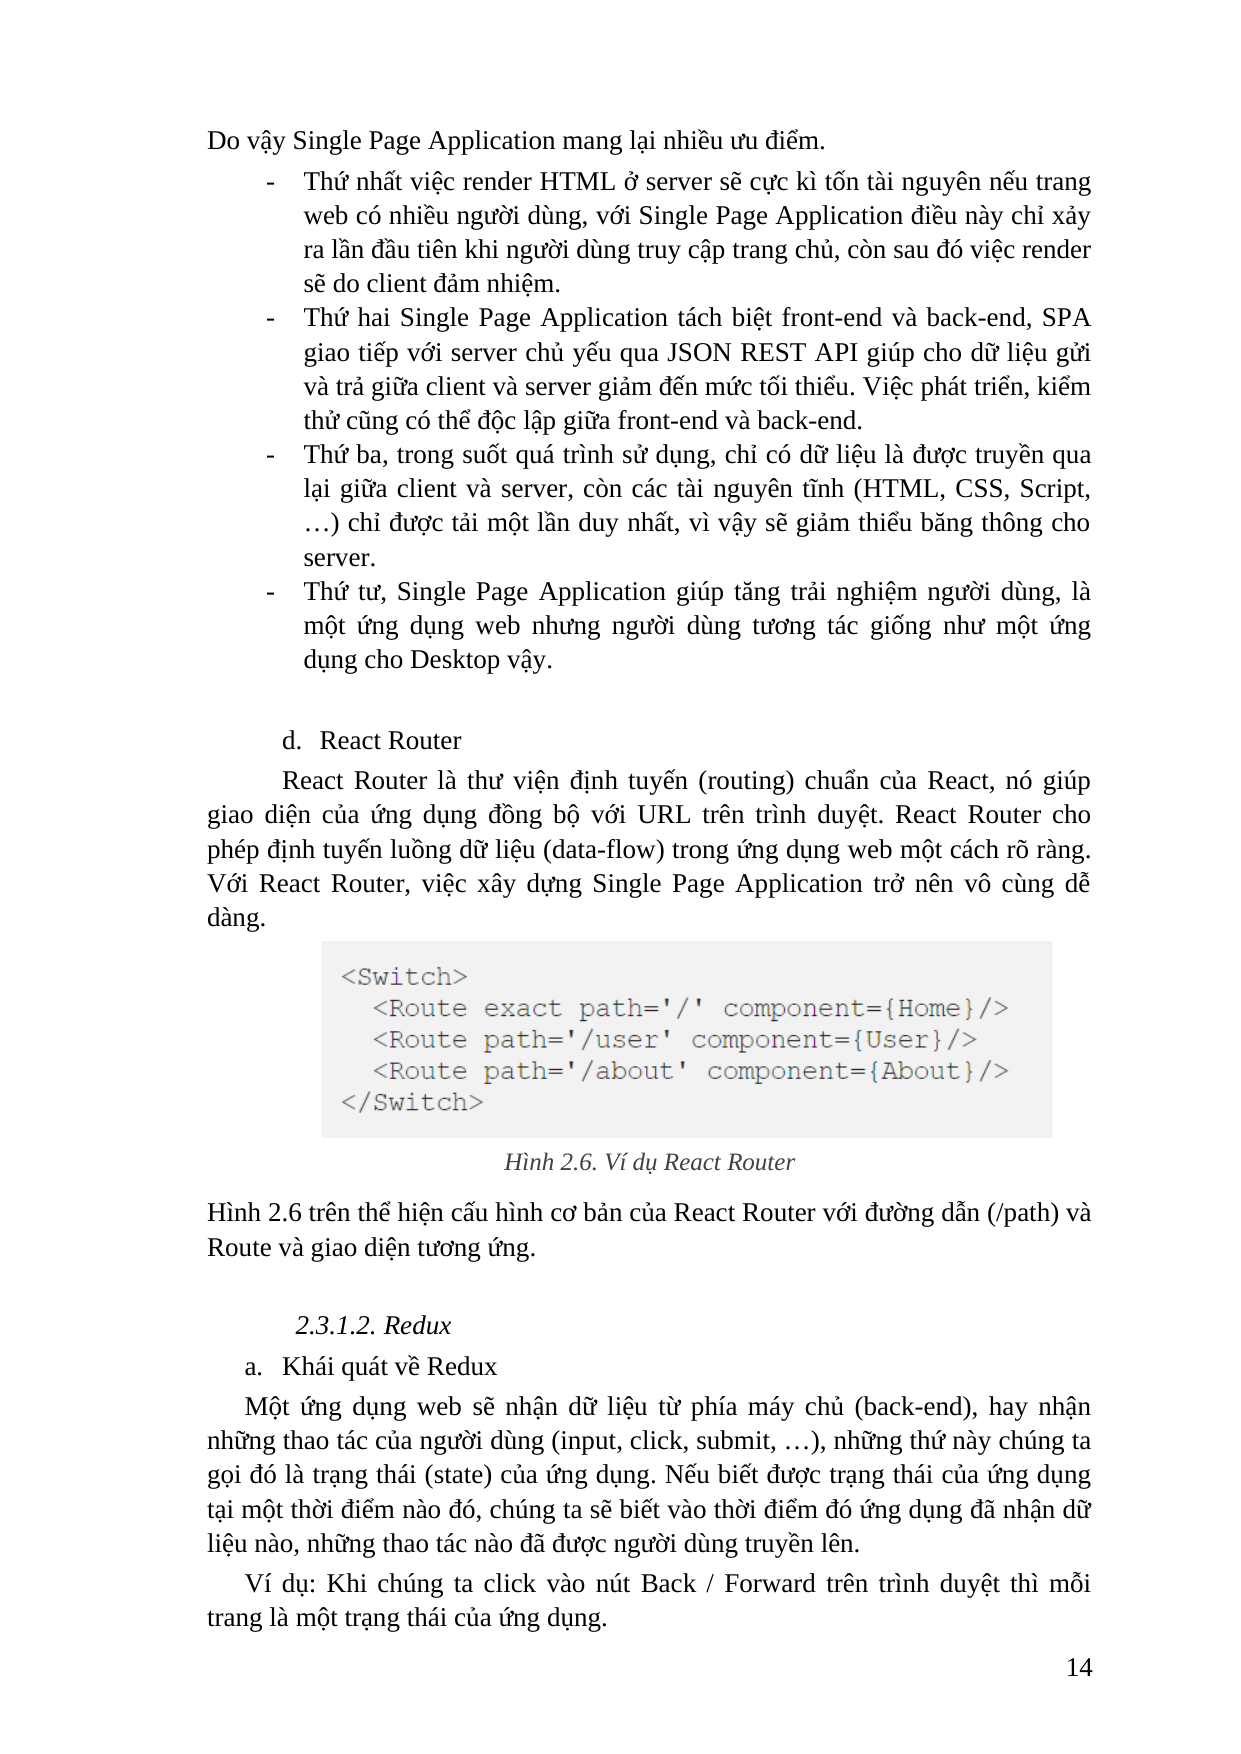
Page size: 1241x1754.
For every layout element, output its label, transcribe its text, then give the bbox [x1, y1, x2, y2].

text Hình 2.6 trên thể hiện cấu hình cơ bản của React Router với đường dẫn (/path) và Route và giao diện tương ứng. [207, 1197, 1092, 1262]
list Thứ nhất việc render HTML ở server sẽ cực kì tốn tài nguyên nếu trang web có nhiều người dùng, với Single Page Application điều này chỉ xảy ra lần đầu tiên khi người dùng truy cập trang chủ, còn sau đó việc render sẽ do client đảm nhiệm. [266, 165, 1092, 298]
text Ví dụ: Khi chúng ta click vào nút Back / Forward trên trình duyệt thì mỗi trang là một trạng thái của ứng dụng. [207, 1567, 1092, 1633]
text Một ứng dụng web sẽ nhận dữ liệu từ phía máy chủ (back-end), hay nhận những thao tác của người dùng (input, click, submit, …), những thứ này chúng ta gọi đó là trạng thái (state) của ứng dụng. Nếu biết được trạng thái của ứng dụng tại một thời điểm nào đó, chúng ta sẽ biết vào thời điểm đó ứng dụng đã nhận dữ liệu nào, những thao tác nào đã được người dùng truyền lên. [207, 1390, 1092, 1558]
text React Router là thư viện định tuyến (routing) chuẩn của React, nó giúp giao diện của ứng dụng đồng bộ với URL trên trình duyệt. React Router cho phép định tuyến luồng dữ liệu (data-flow) trong ứng dụng web một cách rõ ràng. Với React Router, việc xây dựng Single Page Application trở nên vô cùng dễ dàng. [207, 764, 1092, 932]
text Hình 2.6. Ví dụ React Router [207, 1147, 1092, 1176]
list Thứ tư, Single Page Application giúp tăng trải nghiệm người dùng, là một ứng dụng web nhưng người dùng tương tác giống như một ứng dụng cho Desktop vậy. [266, 575, 1092, 674]
picture [321, 941, 1053, 1138]
subtitle Redux [207, 1309, 1092, 1341]
list Khái quát về Redux [244, 1350, 1092, 1381]
list Thứ hai Single Page Application tách biệt front-end và back-end, SPA giao tiếp với server chủ yếu qua JSON REST API giúp cho dữ liệu gửi và trả giữa client và server giảm đến mức tối thiểu. Việc phát triển, kiểm thử cũng có thể độc lập giữa front-end và back-end. [266, 301, 1092, 435]
list React Router [282, 724, 1092, 755]
text Do vậy Single Page Application mang lại nhiều ưu điểm. [207, 124, 1092, 156]
list Thứ ba, trong suốt quá trình sử dụng, chỉ có dữ liệu là được truyền qua lại giữa client và server, còn các tài nguyên tĩnh (HTML, CSS, Script, …) chỉ được tải một lần duy nhất, vì vậy sẽ giảm thiểu băng thông cho server. [266, 438, 1092, 572]
